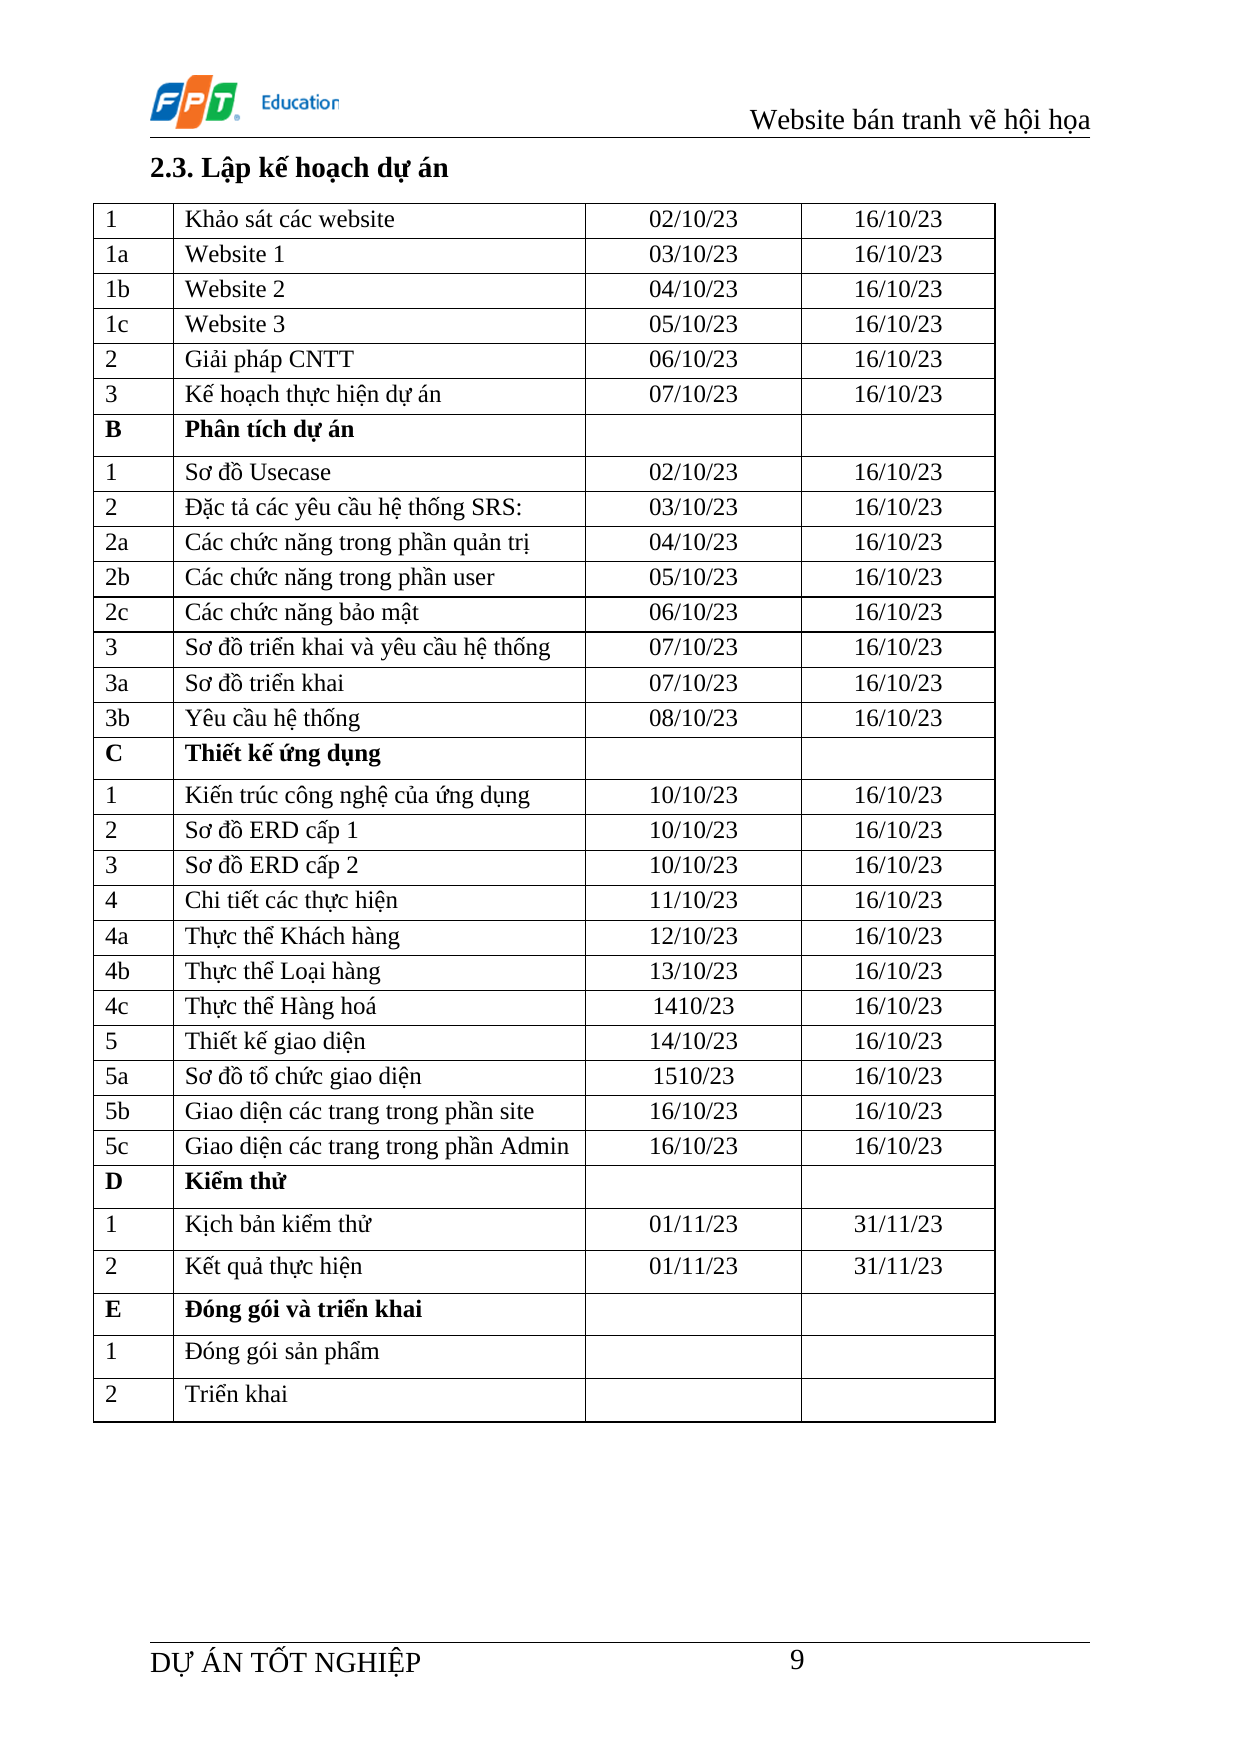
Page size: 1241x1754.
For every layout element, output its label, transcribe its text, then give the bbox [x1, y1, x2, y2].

table_cell 3b [94, 703, 173, 737]
table_cell 2b [94, 562, 173, 596]
table_cell Kiểm thử [174, 1166, 585, 1208]
table_cell Website 2 [174, 274, 585, 308]
table_header 16/10/23 [802, 204, 994, 238]
table_cell 16/10/23 [802, 703, 994, 737]
table_cell 16/10/23 [802, 457, 994, 491]
table_cell Thực thể Khách hàng [174, 921, 585, 955]
table_cell Các chức năng trong phần user [174, 562, 585, 596]
table_cell Sơ đồ ERD cấp 1 [174, 815, 585, 849]
table_cell 16/10/23 [586, 1131, 801, 1165]
table_cell Website 3 [174, 309, 585, 343]
table_cell Thiết kế ứng dụng [174, 738, 585, 779]
table_cell [586, 1336, 801, 1378]
table_cell 16/10/23 [802, 921, 994, 955]
table_cell 04/10/23 [586, 274, 801, 308]
table_cell 12/10/23 [586, 921, 801, 955]
table_cell Website 1 [174, 239, 585, 273]
table_cell 5b [94, 1096, 173, 1130]
table_cell 2 [94, 1251, 173, 1293]
table_cell 16/10/23 [802, 379, 994, 413]
table_cell Sơ đồ Usecase [174, 457, 585, 491]
table_cell Kế hoạch thực hiện dự án [174, 379, 585, 413]
table_cell Giải pháp CNTT [174, 344, 585, 378]
table_cell Sơ đồ ERD cấp 2 [174, 851, 585, 884]
table_cell 16/10/23 [802, 309, 994, 343]
table_cell 31/11/23 [802, 1209, 994, 1250]
table_cell Thực thể Loại hàng [174, 956, 585, 990]
table_cell 03/10/23 [586, 239, 801, 273]
table_cell 16/10/23 [802, 851, 994, 884]
table_cell Thiết kế giao diện [174, 1026, 585, 1060]
table_cell 16/10/23 [802, 239, 994, 273]
picture [150, 75, 339, 129]
table_cell 1 [94, 1209, 173, 1250]
table_cell 1 [94, 1336, 173, 1378]
table_cell 16/10/23 [802, 956, 994, 990]
table_cell 16/10/23 [802, 1026, 994, 1060]
table_cell 4a [94, 921, 173, 955]
table_cell 16/10/23 [802, 991, 994, 1025]
table_cell Yêu cầu hệ thống [174, 703, 585, 737]
table_cell 16/10/23 [802, 562, 994, 596]
table_cell 16/10/23 [802, 1061, 994, 1095]
table_cell 16/10/23 [802, 527, 994, 561]
table_cell Giao diện các trang trong phần site [174, 1096, 585, 1130]
table_cell [586, 738, 801, 779]
table_header 1 [94, 204, 173, 238]
table_cell Các chức năng bảo mật [174, 598, 585, 631]
table_cell Kịch bản kiểm thử [174, 1209, 585, 1250]
table_cell 10/10/23 [586, 851, 801, 884]
table_cell B [94, 415, 173, 456]
table_cell 2 [94, 1379, 173, 1421]
table_cell 2 [94, 344, 173, 378]
table_cell 1 [94, 457, 173, 491]
table_cell 3a [94, 668, 173, 702]
table_cell Chi tiết các thực hiện [174, 886, 585, 920]
table_cell Triển khai [174, 1379, 585, 1421]
table_header Khảo sát các website [174, 204, 585, 238]
table_cell 16/10/23 [802, 492, 994, 526]
table_cell [586, 1294, 801, 1335]
table_cell 10/10/23 [586, 815, 801, 849]
table_cell 1510/23 [586, 1061, 801, 1095]
table_cell 06/10/23 [586, 598, 801, 631]
table_cell 16/10/23 [802, 1096, 994, 1130]
table_cell 08/10/23 [586, 703, 801, 737]
table_cell Kết quả thực hiện [174, 1251, 585, 1293]
table_cell D [94, 1166, 173, 1208]
table_cell 16/10/23 [586, 1096, 801, 1130]
table_cell 3 [94, 851, 173, 884]
table_cell 2 [94, 815, 173, 849]
table_cell 2 [94, 492, 173, 526]
table_cell 3 [94, 633, 173, 667]
table_cell [802, 1379, 994, 1421]
table_cell 5 [94, 1026, 173, 1060]
table_cell 4b [94, 956, 173, 990]
table_cell 14/10/23 [586, 1026, 801, 1060]
table_cell [802, 738, 994, 779]
table_cell 01/11/23 [586, 1209, 801, 1250]
table_cell 5c [94, 1131, 173, 1165]
table_cell Kiến trúc công nghệ của ứng dụng [174, 780, 585, 814]
table_cell Các chức năng trong phần quản trị [174, 527, 585, 561]
table_cell 16/10/23 [802, 344, 994, 378]
table_cell 07/10/23 [586, 668, 801, 702]
table_cell 1b [94, 274, 173, 308]
table_cell [802, 1336, 994, 1378]
table_cell C [94, 738, 173, 779]
table_cell [802, 415, 994, 456]
table_cell 16/10/23 [802, 668, 994, 702]
table_cell 10/10/23 [586, 780, 801, 814]
table_cell 16/10/23 [802, 886, 994, 920]
table_cell 16/10/23 [802, 274, 994, 308]
table_cell 1a [94, 239, 173, 273]
table_cell [586, 415, 801, 456]
table_cell Đặc tả các yêu cầu hệ thống SRS: [174, 492, 585, 526]
table_cell Sơ đồ triển khai và yêu cầu hệ thống [174, 633, 585, 667]
table_cell 16/10/23 [802, 598, 994, 631]
table_cell 07/10/23 [586, 633, 801, 667]
table_cell 1 [94, 780, 173, 814]
table_cell 2c [94, 598, 173, 631]
table_cell 16/10/23 [802, 815, 994, 849]
table_cell 31/11/23 [802, 1251, 994, 1293]
table_cell 16/10/23 [802, 1131, 994, 1165]
table_cell 5a [94, 1061, 173, 1095]
table_cell 1410/23 [586, 991, 801, 1025]
table_cell Đóng gói và triển khai [174, 1294, 585, 1335]
table_cell 4 [94, 886, 173, 920]
table_cell 11/10/23 [586, 886, 801, 920]
table_cell Phân tích dự án [174, 415, 585, 456]
table_cell 05/10/23 [586, 562, 801, 596]
table_cell 16/10/23 [802, 633, 994, 667]
table_cell 02/10/23 [586, 457, 801, 491]
table_cell [586, 1166, 801, 1208]
table_cell 2a [94, 527, 173, 561]
table_cell [586, 1379, 801, 1421]
list Lập kế hoạch dự án [150, 150, 1090, 183]
table_cell [802, 1294, 994, 1335]
table_header 02/10/23 [586, 204, 801, 238]
table_cell 05/10/23 [586, 309, 801, 343]
table_cell 1c [94, 309, 173, 343]
table_cell 06/10/23 [586, 344, 801, 378]
table_cell E [94, 1294, 173, 1335]
table_cell 13/10/23 [586, 956, 801, 990]
table_cell Giao diện các trang trong phần Admin [174, 1131, 585, 1165]
table_cell 16/10/23 [802, 780, 994, 814]
table_cell Thực thể Hàng hoá [174, 991, 585, 1025]
table_cell 03/10/23 [586, 492, 801, 526]
table_cell [802, 1166, 994, 1208]
table_cell Sơ đồ tổ chức giao diện [174, 1061, 585, 1095]
table_cell 07/10/23 [586, 379, 801, 413]
table_cell 4c [94, 991, 173, 1025]
table_cell Sơ đồ triển khai [174, 668, 585, 702]
table_cell 01/11/23 [586, 1251, 801, 1293]
table_cell Đóng gói sản phẩm [174, 1336, 585, 1378]
table_cell 3 [94, 379, 173, 413]
table_cell 04/10/23 [586, 527, 801, 561]
